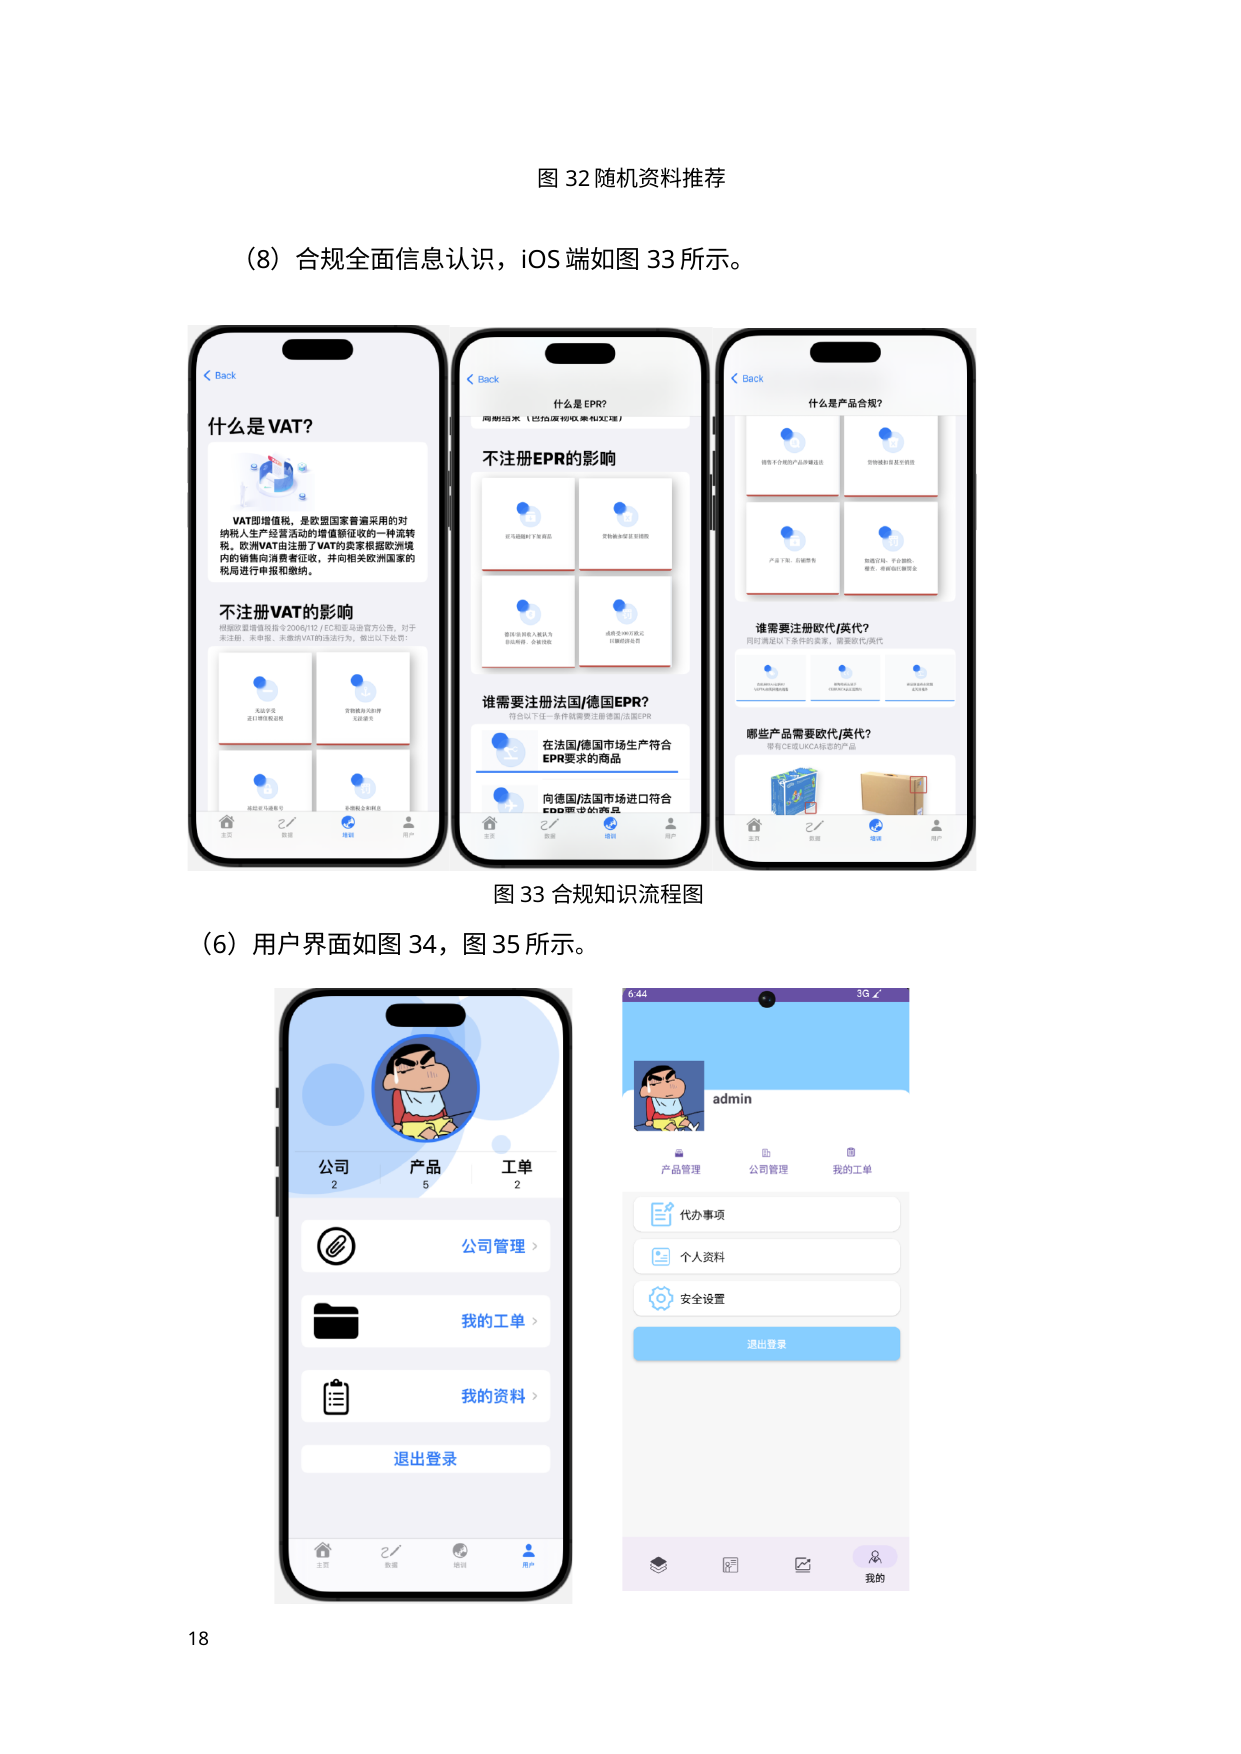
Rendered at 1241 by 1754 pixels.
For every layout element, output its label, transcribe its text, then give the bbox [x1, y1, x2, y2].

text （6）用户界面如图 34，图35所示。 [187, 910, 1053, 975]
picture [622, 988, 910, 1591]
picture [274, 988, 573, 1604]
text 图 32随机资料推荐 [494, 162, 1053, 194]
text （8）合规全面信息认识，iOS端如图 33所示。 [231, 226, 1053, 291]
picture [187, 325, 977, 871]
text 图33 合规知识流程图 [450, 877, 1053, 910]
